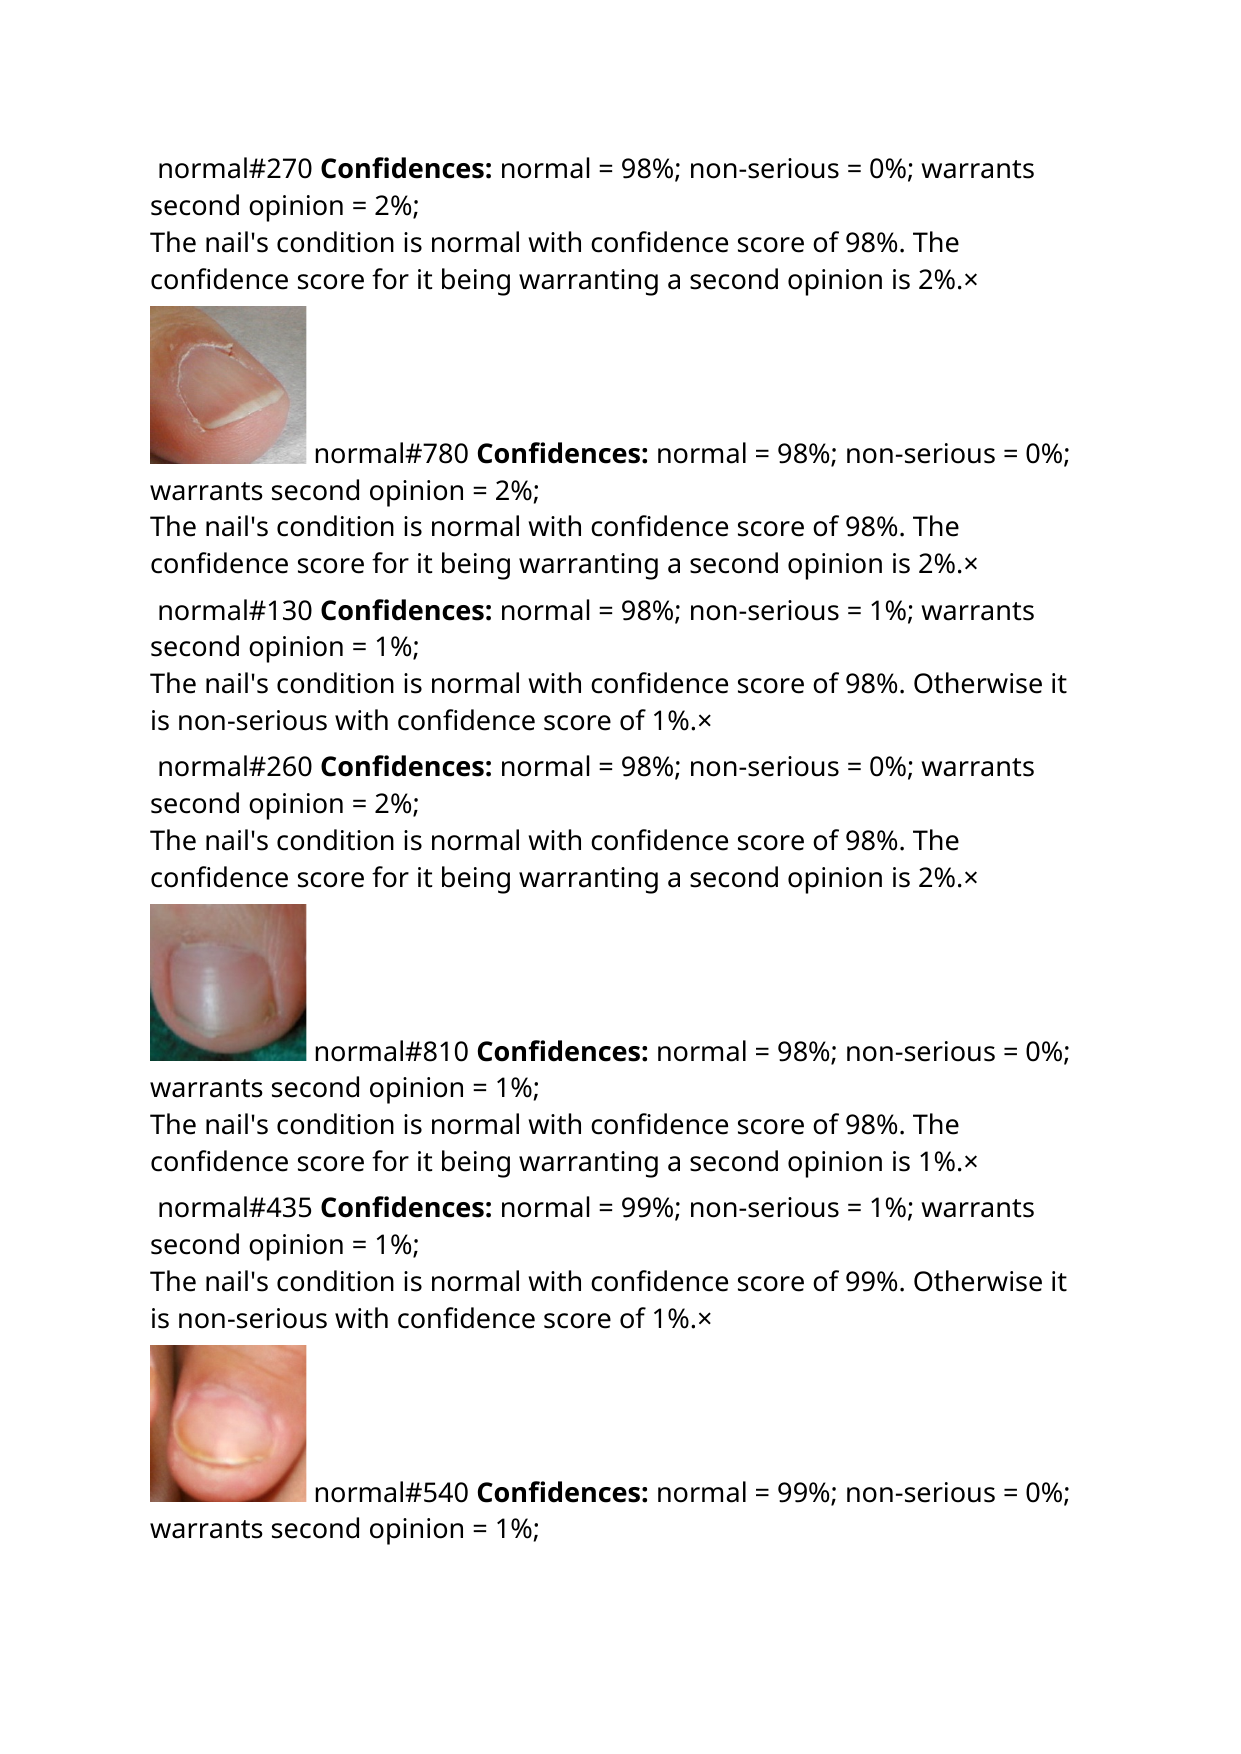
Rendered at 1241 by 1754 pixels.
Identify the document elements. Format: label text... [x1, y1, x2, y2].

text normal#260 Confidences: normal = 98%; non-serious = 0%; warrants second opinion = 2%; The nail's condition is normal with confidence score of 98%. The confidence score for it being warranting a second opinion is 2%.× [150, 748, 1090, 895]
picture [150, 1345, 307, 1502]
text normal#810 Confidences: normal = 98%; non-serious = 0%; warrants second opinion = 1%; The nail's condition is normal with confidence score of 98%. The confidence score for it being warranting a second opinion is 1%.× [150, 905, 1090, 1179]
picture [150, 904, 307, 1061]
text normal#435 Confidences: normal = 99%; non-serious = 1%; warrants second opinion = 1%; The nail's condition is normal with confidence score of 99%. Otherwise it is non-serious with confidence score of 1%.× [150, 1189, 1090, 1336]
text normal#780 Confidences: normal = 98%; non-serious = 0%; warrants second opinion = 2%; The nail's condition is normal with confidence score of 98%. The confidence score for it being warranting a second opinion is 2%.× [150, 307, 1090, 582]
text normal#130 Confidences: normal = 98%; non-serious = 1%; warrants second opinion = 1%; The nail's condition is normal with confidence score of 98%. Otherwise it is non-serious with confidence score of 1%.× [150, 591, 1090, 738]
picture [150, 306, 307, 464]
text normal#270 Confidences: normal = 98%; non-serious = 0%; warrants second opinion = 2%; The nail's condition is normal with confidence score of 98%. The confidence score for it being warranting a second opinion is 2%.× [150, 150, 1090, 297]
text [150, 1346, 1090, 1547]
